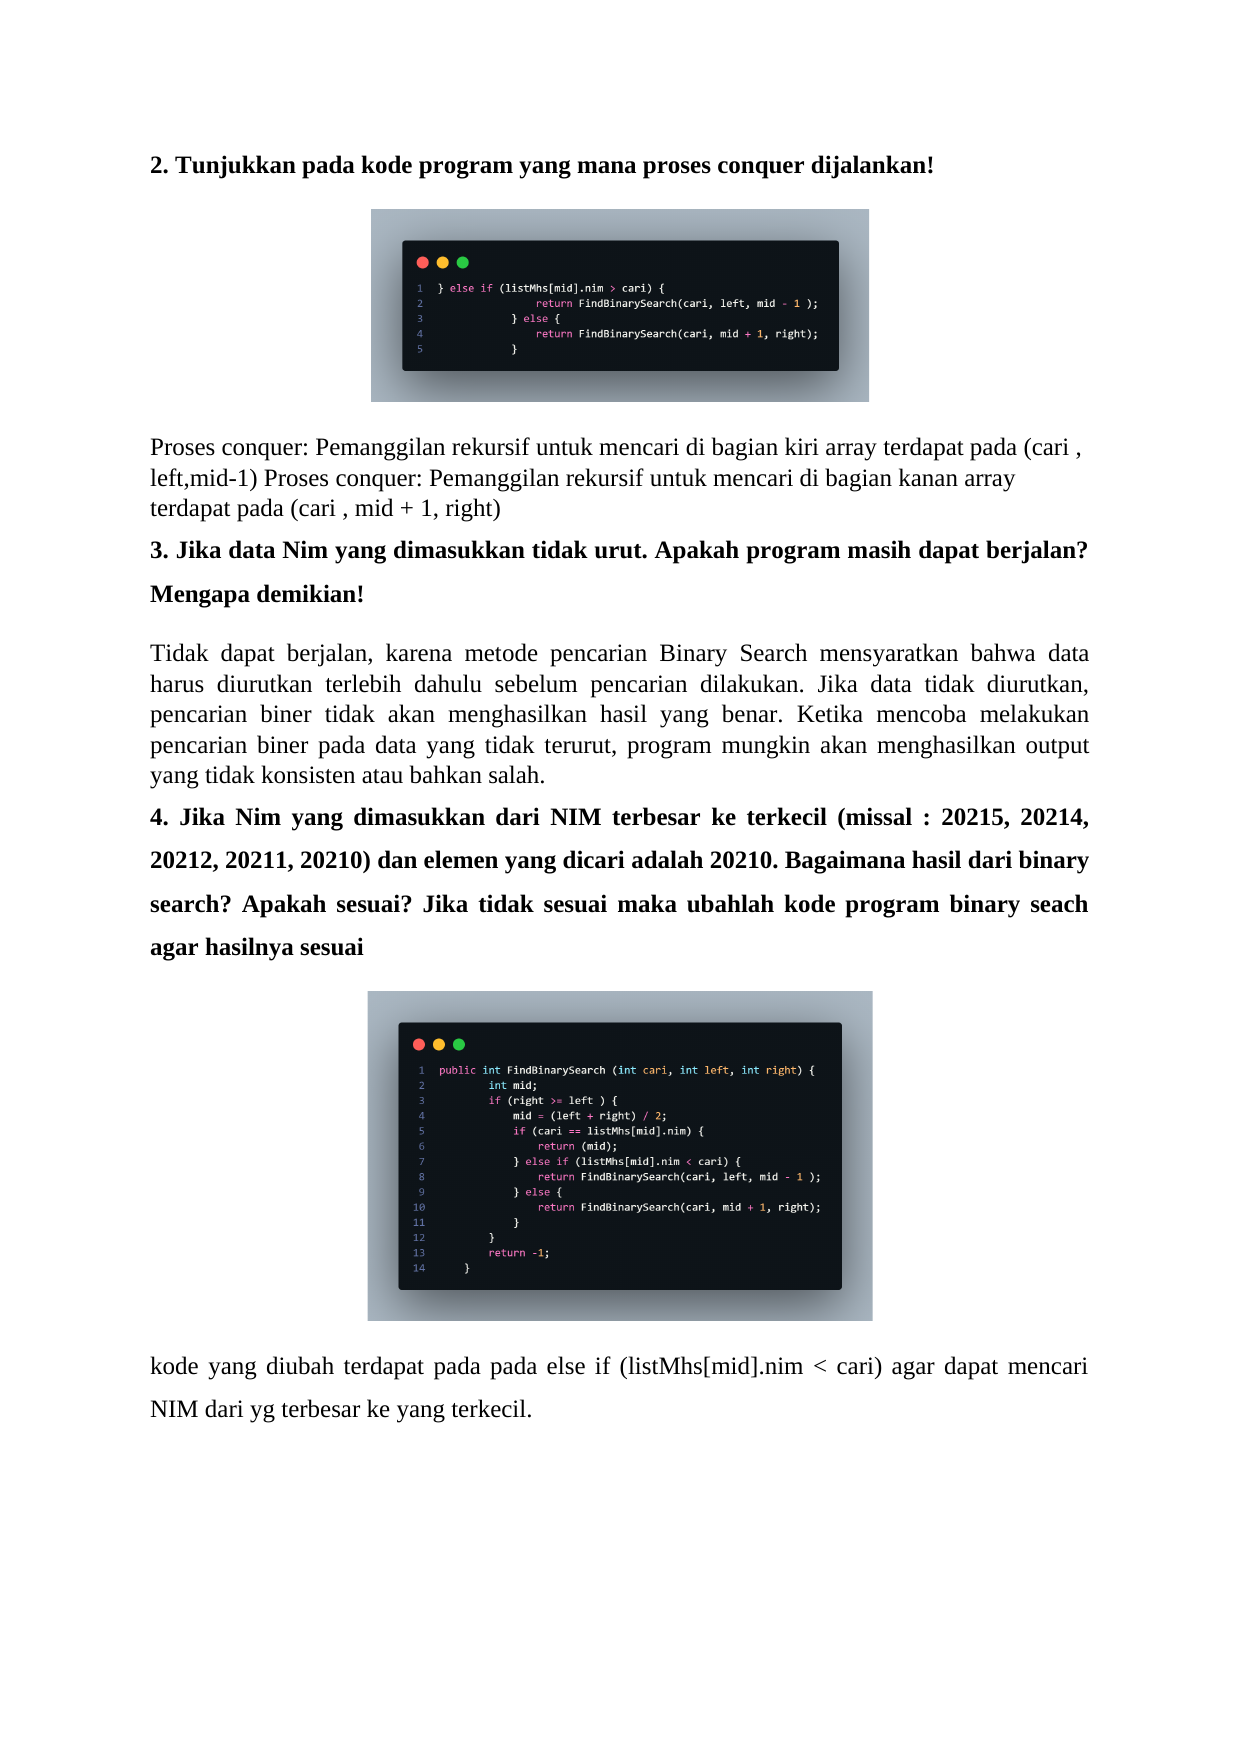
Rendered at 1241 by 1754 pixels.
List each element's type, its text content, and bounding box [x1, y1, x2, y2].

text 4. Jika Nim yang dimasukkan dari NIM terbesar ke terkecil (missal : 20215, 20214, 20212, 20211, 20210) dan elemen yang dicari adalah 20210. Bagaimana hasil dari binary search? Apakah sesuai? Jika tidak sesuai maka ubahlah kode program binary seach agar hasilnya sesuai [150, 802, 1090, 961]
picture [367, 991, 873, 1321]
text kode yang diubah terdapat pada pada else if (listMhs[mid].nim < cari) agar dapat mencari NIM dari yg terbesar ke yang terkecil. [150, 1351, 1090, 1423]
text 3. Jika data Nim yang dimasukkan tidak urut. Apakah program masih dapat berjalan? Mengapa demikian! [150, 536, 1090, 607]
text Tidak dapat berjalan, karena metode pencarian Binary Search mensyaratkan bahwa data harus diurutkan terlebih dahulu sebelum pencarian dilakukan. Jika data tidak diurutkan, pencarian biner tidak akan menghasilkan hasil yang benar. Ketika mencoba melakukan pencarian biner pada data yang tidak terurut, program mungkin akan menghasilkan output yang tidak konsisten atau bahkan salah. [150, 638, 1090, 789]
text 2. Tunjukkan pada kode program yang mana proses conquer dijalankan! [150, 150, 1090, 179]
picture [371, 209, 870, 402]
text Proses conquer: Pemanggilan rekursif untuk mencari di bagian kiri array terdapat pada (cari , left,mid-1) Proses conquer: Pemanggilan rekursif untuk mencari di bagian kanan array terdapat pada (cari , mid + 1, right) [150, 432, 1090, 522]
